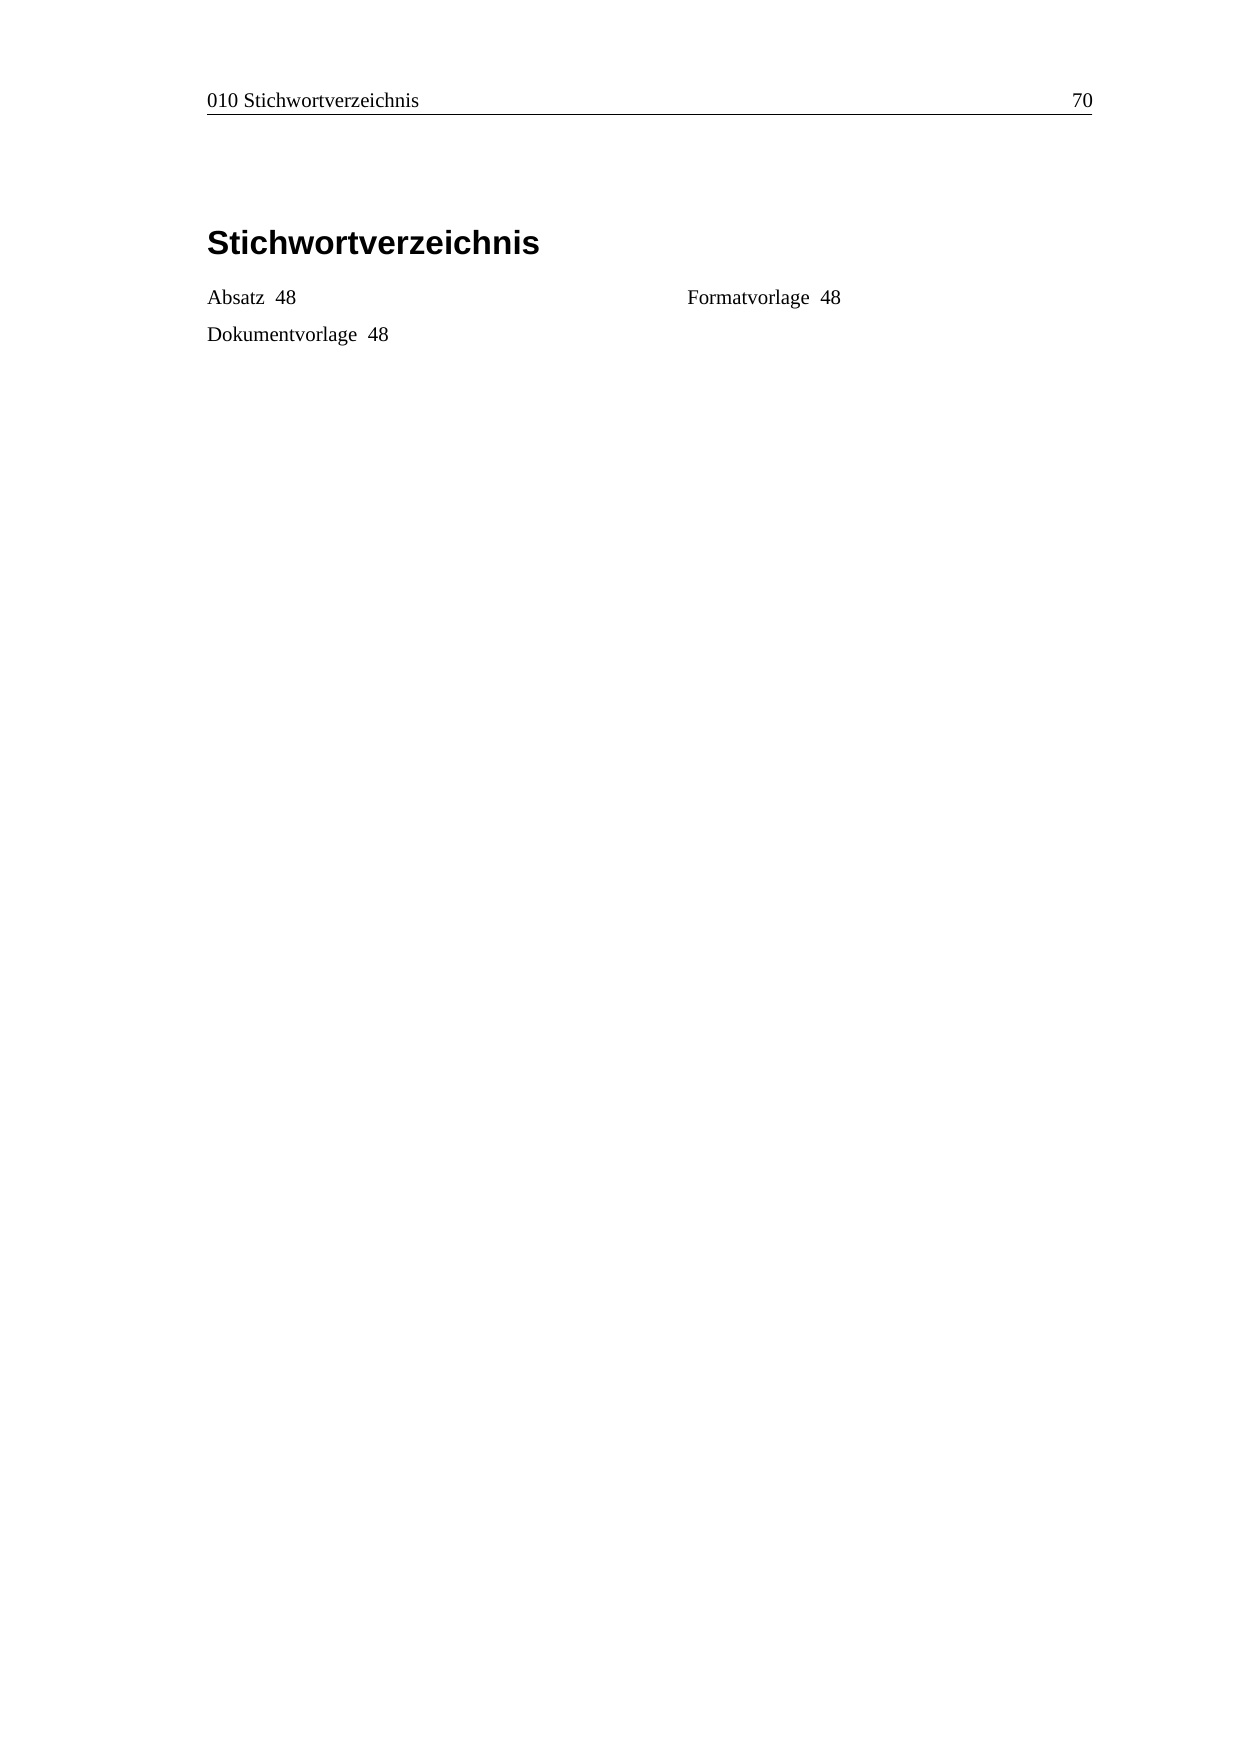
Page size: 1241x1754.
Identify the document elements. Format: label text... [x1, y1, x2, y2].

text Formatvorlage 48 [687, 285, 1092, 309]
text Dokumentvorlage 48 [207, 322, 612, 346]
subtitle Stichwortverzeichnis [207, 223, 1092, 261]
text Absatz 48 [207, 285, 612, 309]
